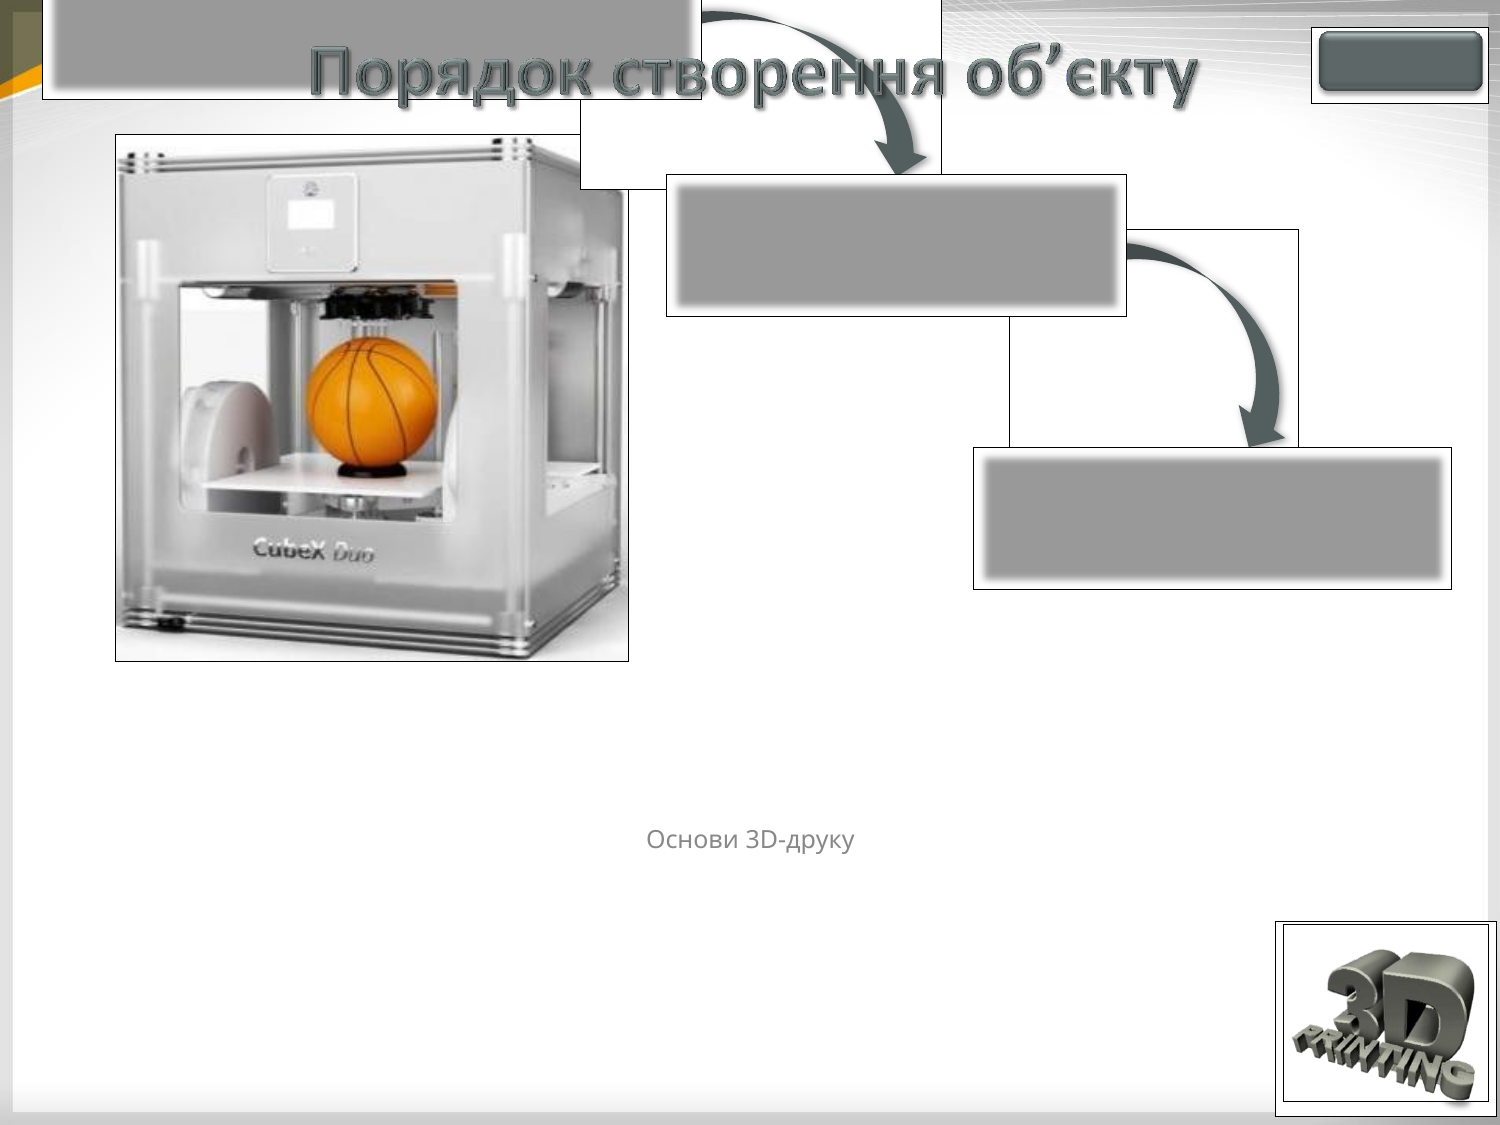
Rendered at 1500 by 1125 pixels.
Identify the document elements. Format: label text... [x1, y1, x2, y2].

picture [0, 0, 1500, 1125]
text Основи 3D-друку [61, 822, 1439, 856]
